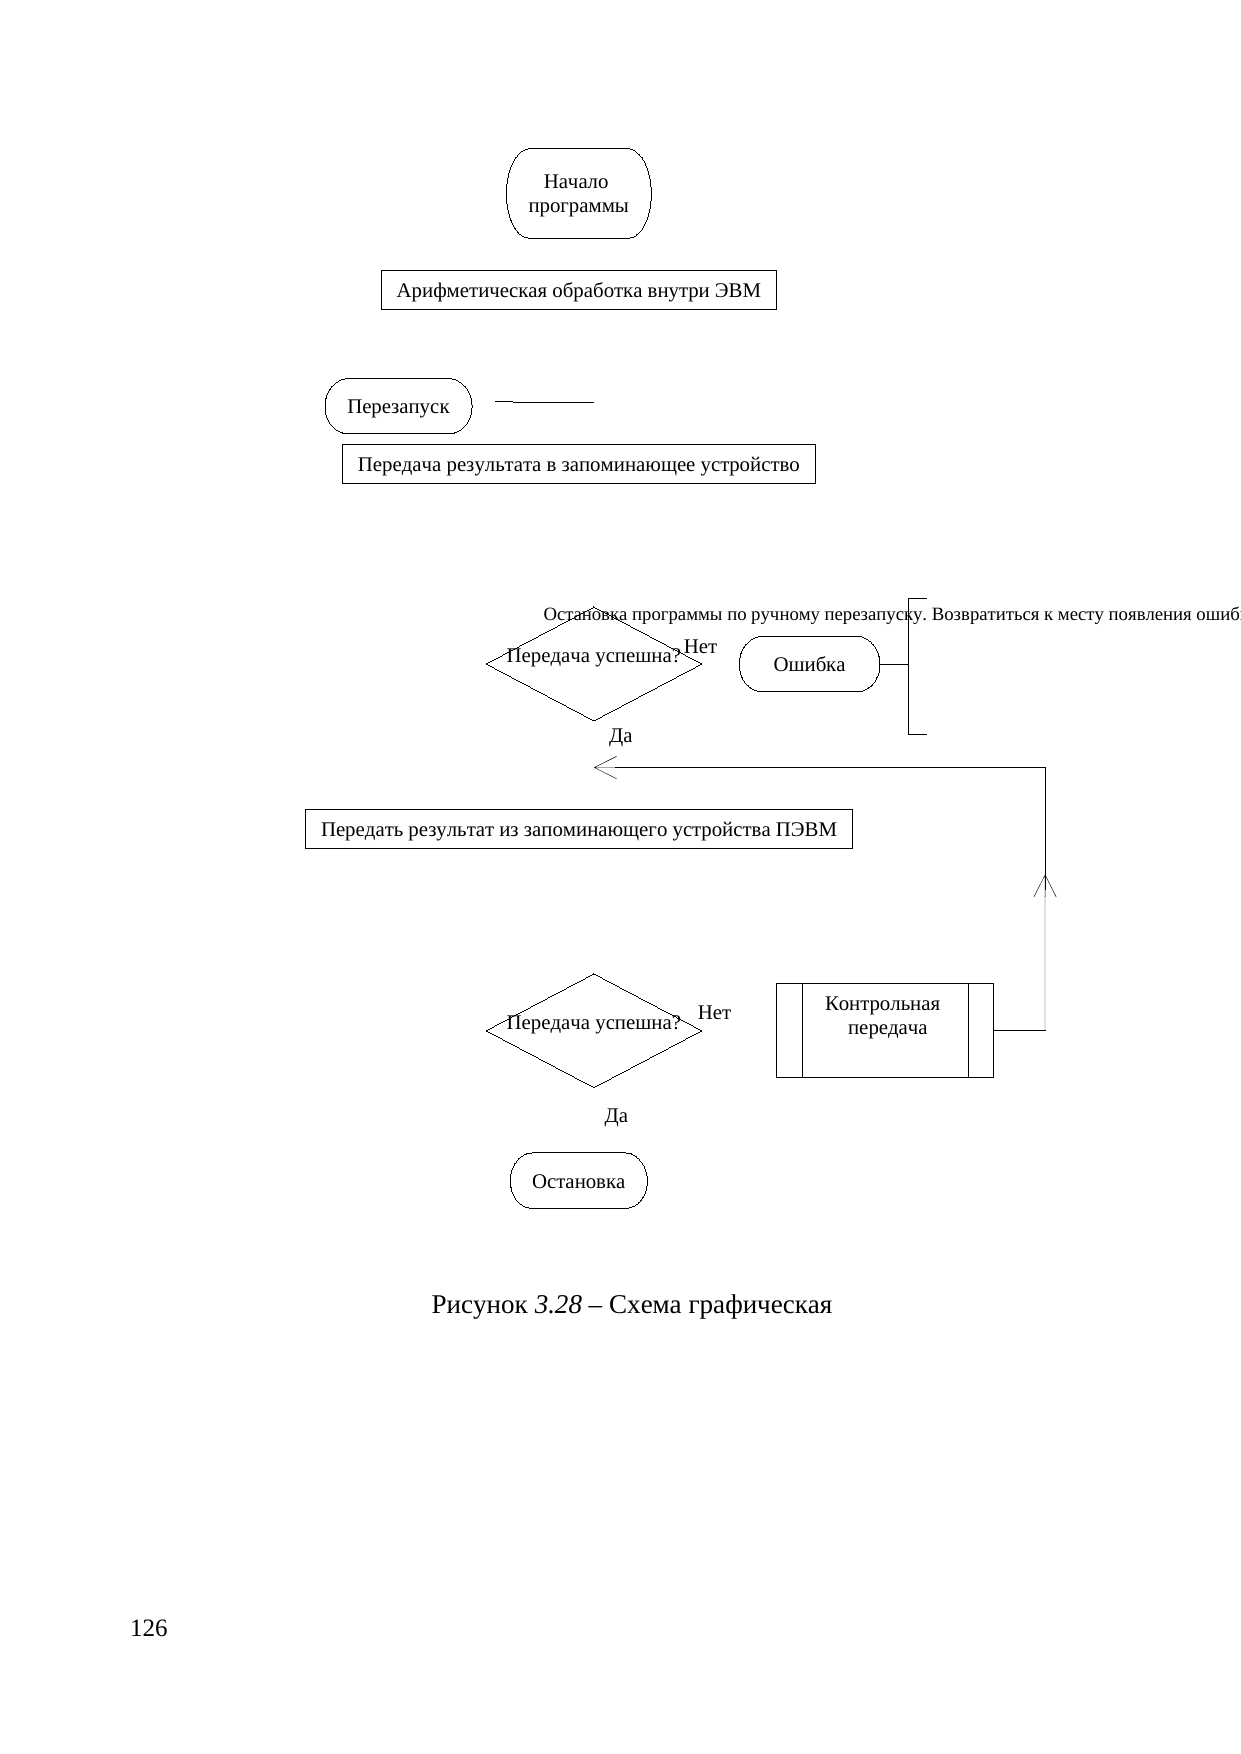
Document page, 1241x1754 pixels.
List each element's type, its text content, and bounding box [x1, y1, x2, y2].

text Рисунок 3.28 – Схема графическая [130, 1288, 1134, 1319]
